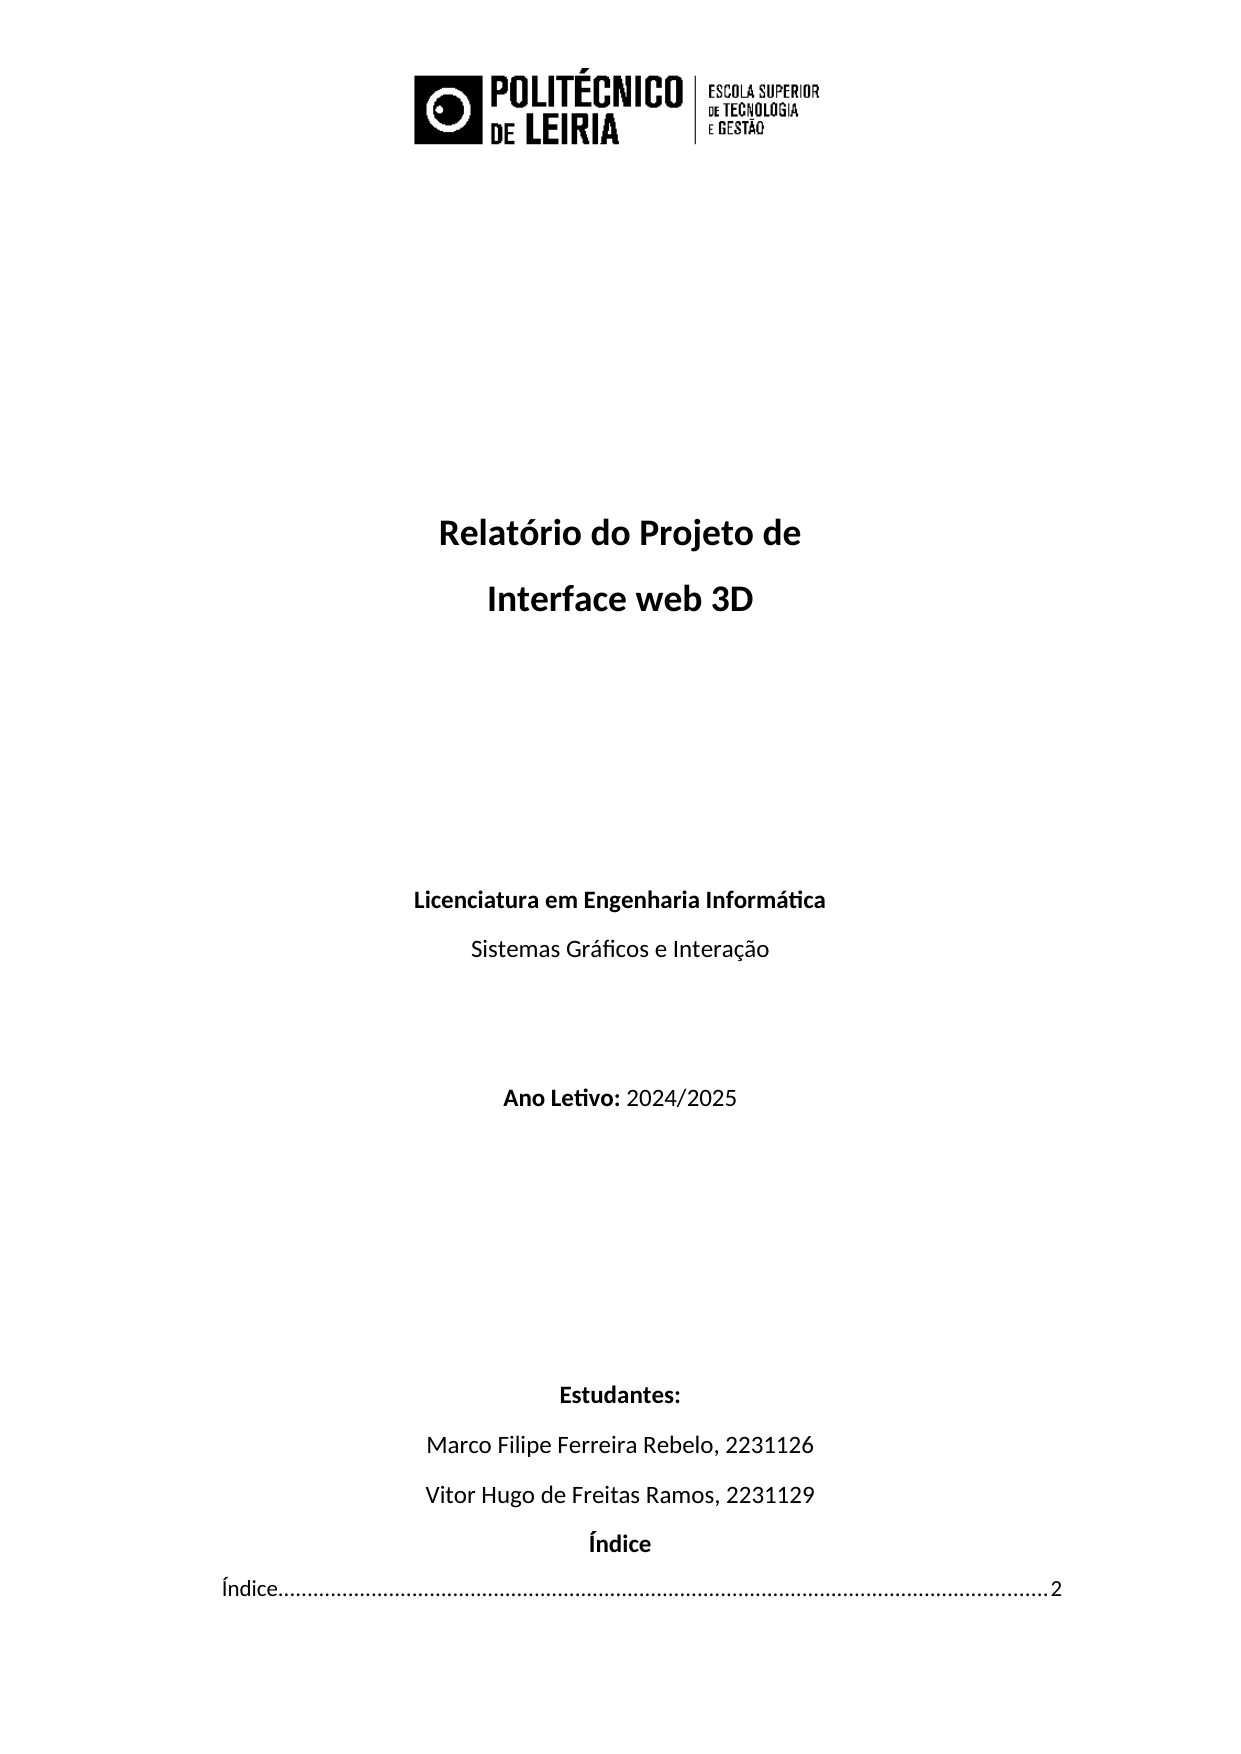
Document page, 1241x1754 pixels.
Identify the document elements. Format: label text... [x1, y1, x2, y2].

text Estudantes: [177, 1379, 1063, 1410]
text Ano Letivo: 2024/2025 [177, 1082, 1063, 1113]
text Relatório do Projeto de [177, 509, 1063, 555]
text Licenciatura em Engenharia Informática [177, 884, 1063, 914]
text Interface web 3D [177, 575, 1063, 621]
text Marco Filipe Ferreira Rebelo, 2231126 [177, 1429, 1063, 1460]
text Vitor Hugo de Freitas Ramos, 2231129 [177, 1479, 1063, 1509]
text Sistemas Gráficos e Interação [177, 933, 1063, 964]
